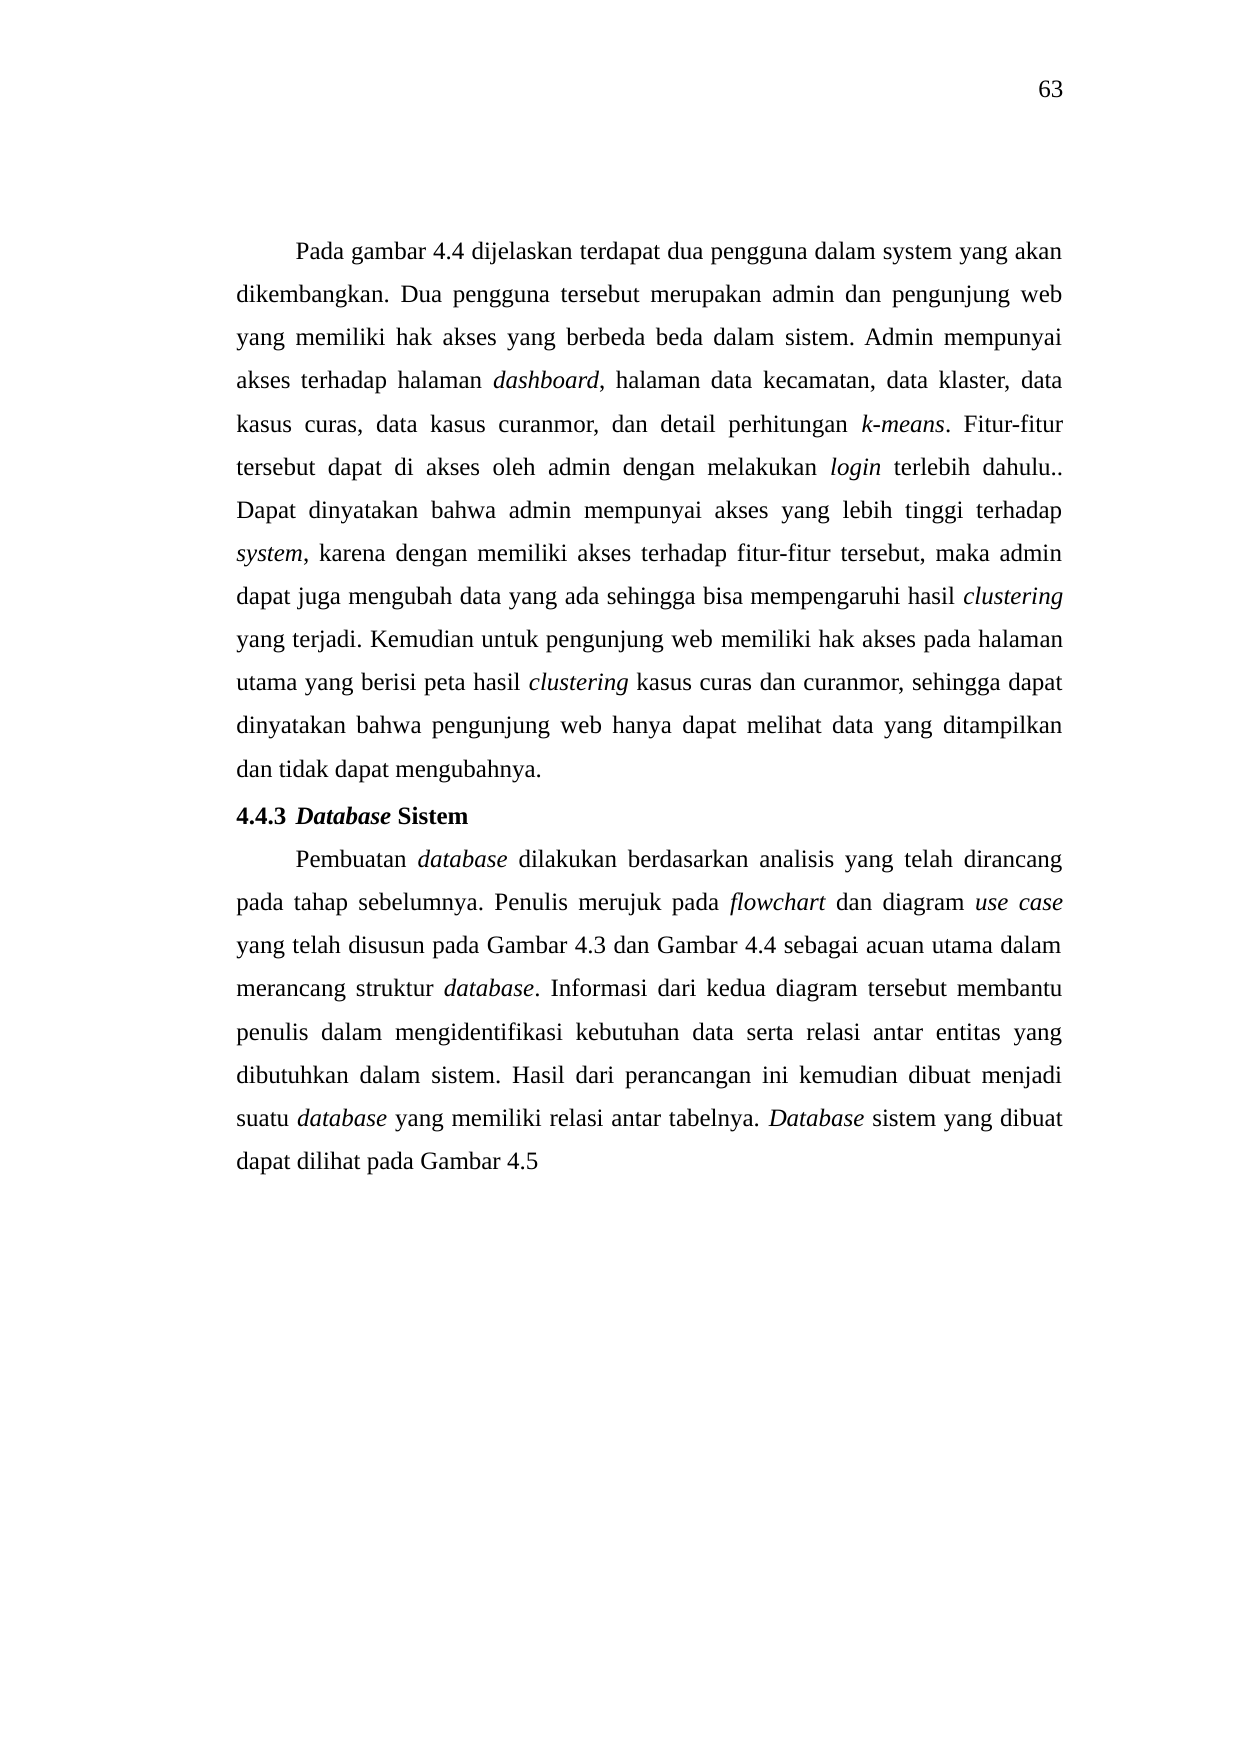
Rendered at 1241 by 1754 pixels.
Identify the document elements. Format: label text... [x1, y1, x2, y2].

text Pembuatan database dilakukan berdasarkan analisis yang telah dirancang pada tahap sebelumnya. Penulis merujuk pada flowchart dan diagram use case yang telah disusun pada Gambar 4.3 dan Gambar 4.4 sebagai acuan utama dalam merancang struktur database. Informasi dari kedua diagram tersebut membantu penulis dalam mengidentifikasi kebutuhan data serta relasi antar entitas yang dibutuhkan dalam sistem. Hasil dari perancangan ini kemudian dibuat menjadi suatu database yang memiliki relasi antar tabelnya. Database sistem yang dibuat dapat dilihat pada Gambar 4.5 [236, 844, 1063, 1175]
text Pada gambar 4.4 dijelaskan terdapat dua pengguna dalam system yang akan dikembangkan. Dua pengguna tersebut merupakan admin dan pengunjung web yang memiliki hak akses yang berbeda beda dalam sistem. Admin mempunyai akses terhadap halaman dashboard, halaman data kecamatan, data klaster, data kasus curas, data kasus curanmor, dan detail perhitungan k-means. Fitur-fitur tersebut dapat di akses oleh admin dengan melakukan login terlebih dahulu.. Dapat dinyatakan bahwa admin mempunyai akses yang lebih tinggi terhadap system, karena dengan memiliki akses terhadap fitur-fitur tersebut, maka admin dapat juga mengubah data yang ada sehingga bisa mempengaruhi hasil clustering yang terjadi. Kemudian untuk pengunjung web memiliki hak akses pada halaman utama yang berisi peta hasil clustering kasus curas dan curanmor, sehingga dapat dinyatakan bahwa pengunjung web hanya dapat melihat data yang ditampilkan dan tidak dapat mengubahnya. [236, 236, 1063, 782]
subtitle Database Sistem [236, 801, 1063, 830]
